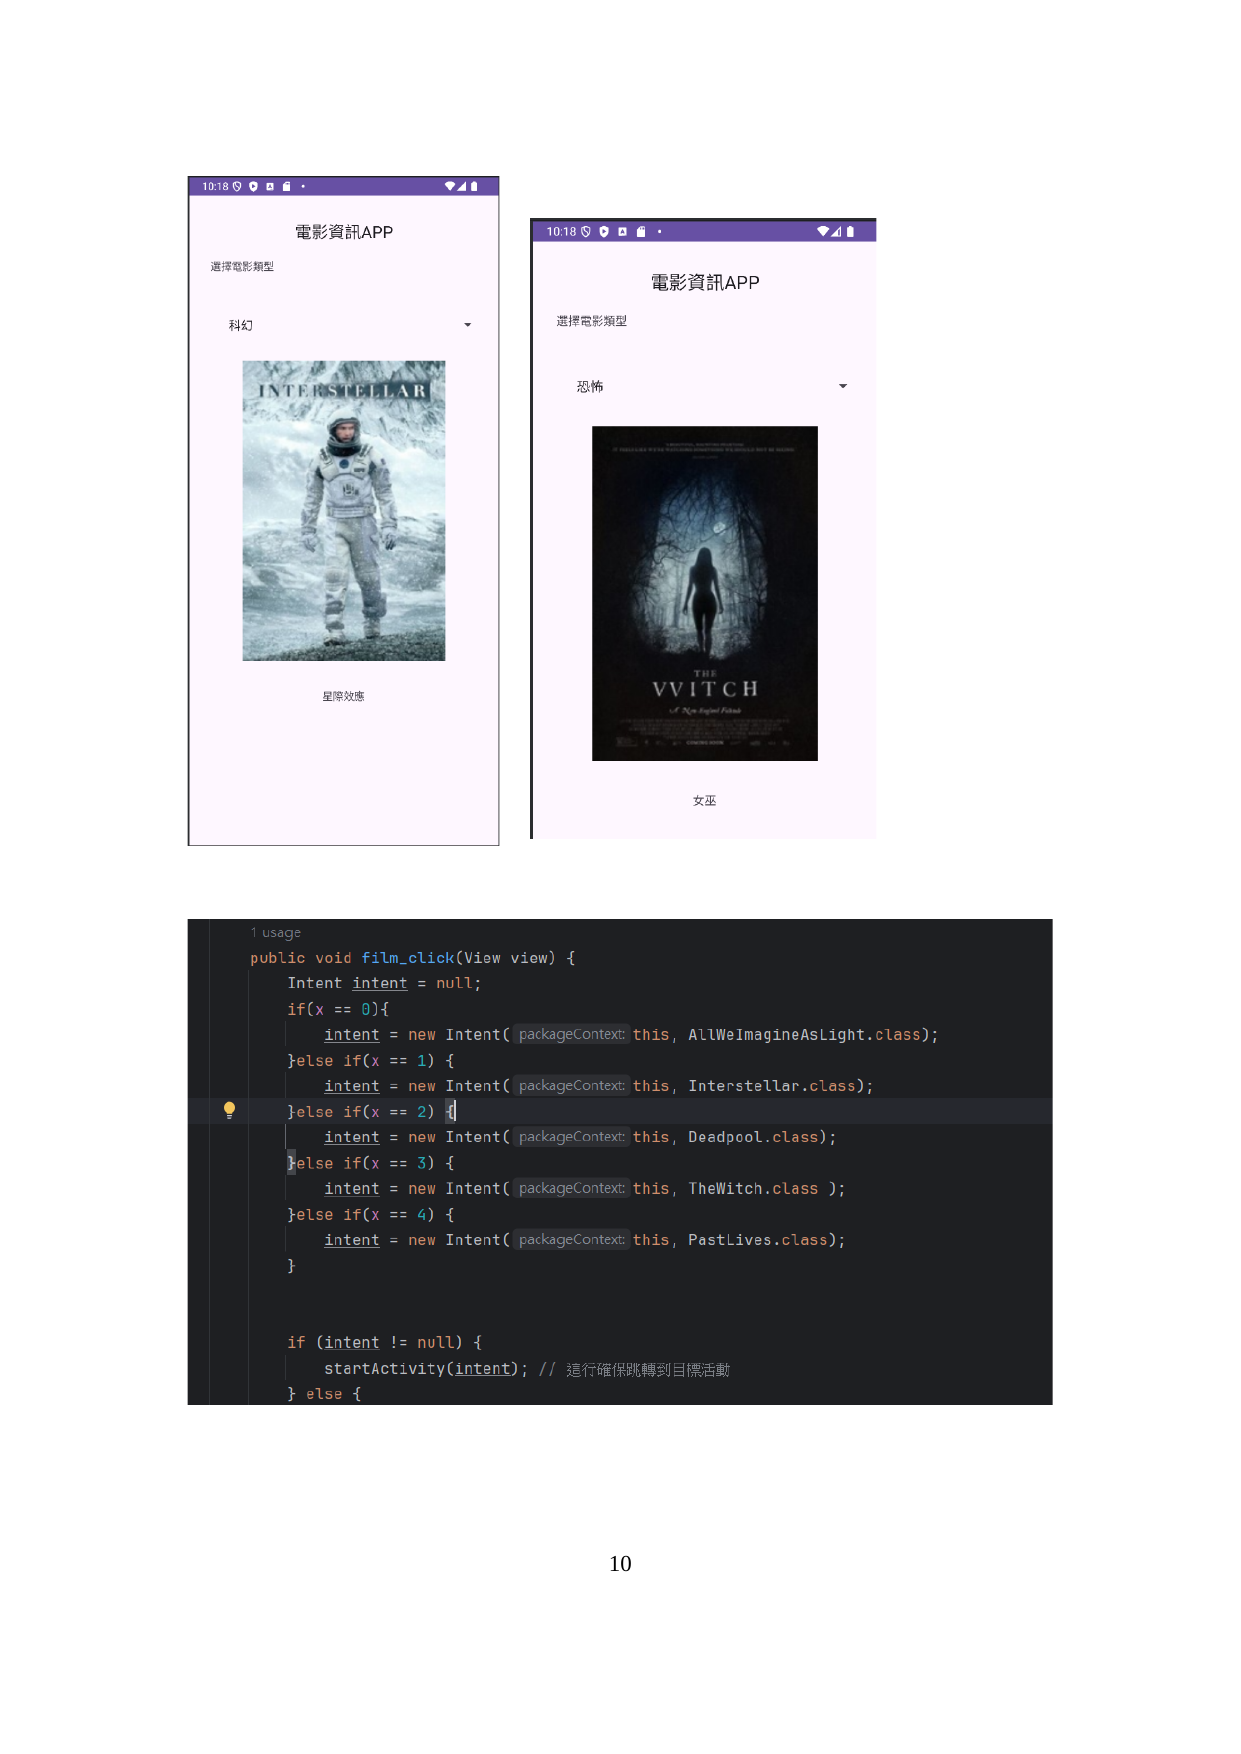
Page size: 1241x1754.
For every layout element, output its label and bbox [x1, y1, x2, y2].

picture [187, 176, 500, 846]
picture [530, 218, 877, 839]
picture [187, 919, 1053, 1405]
